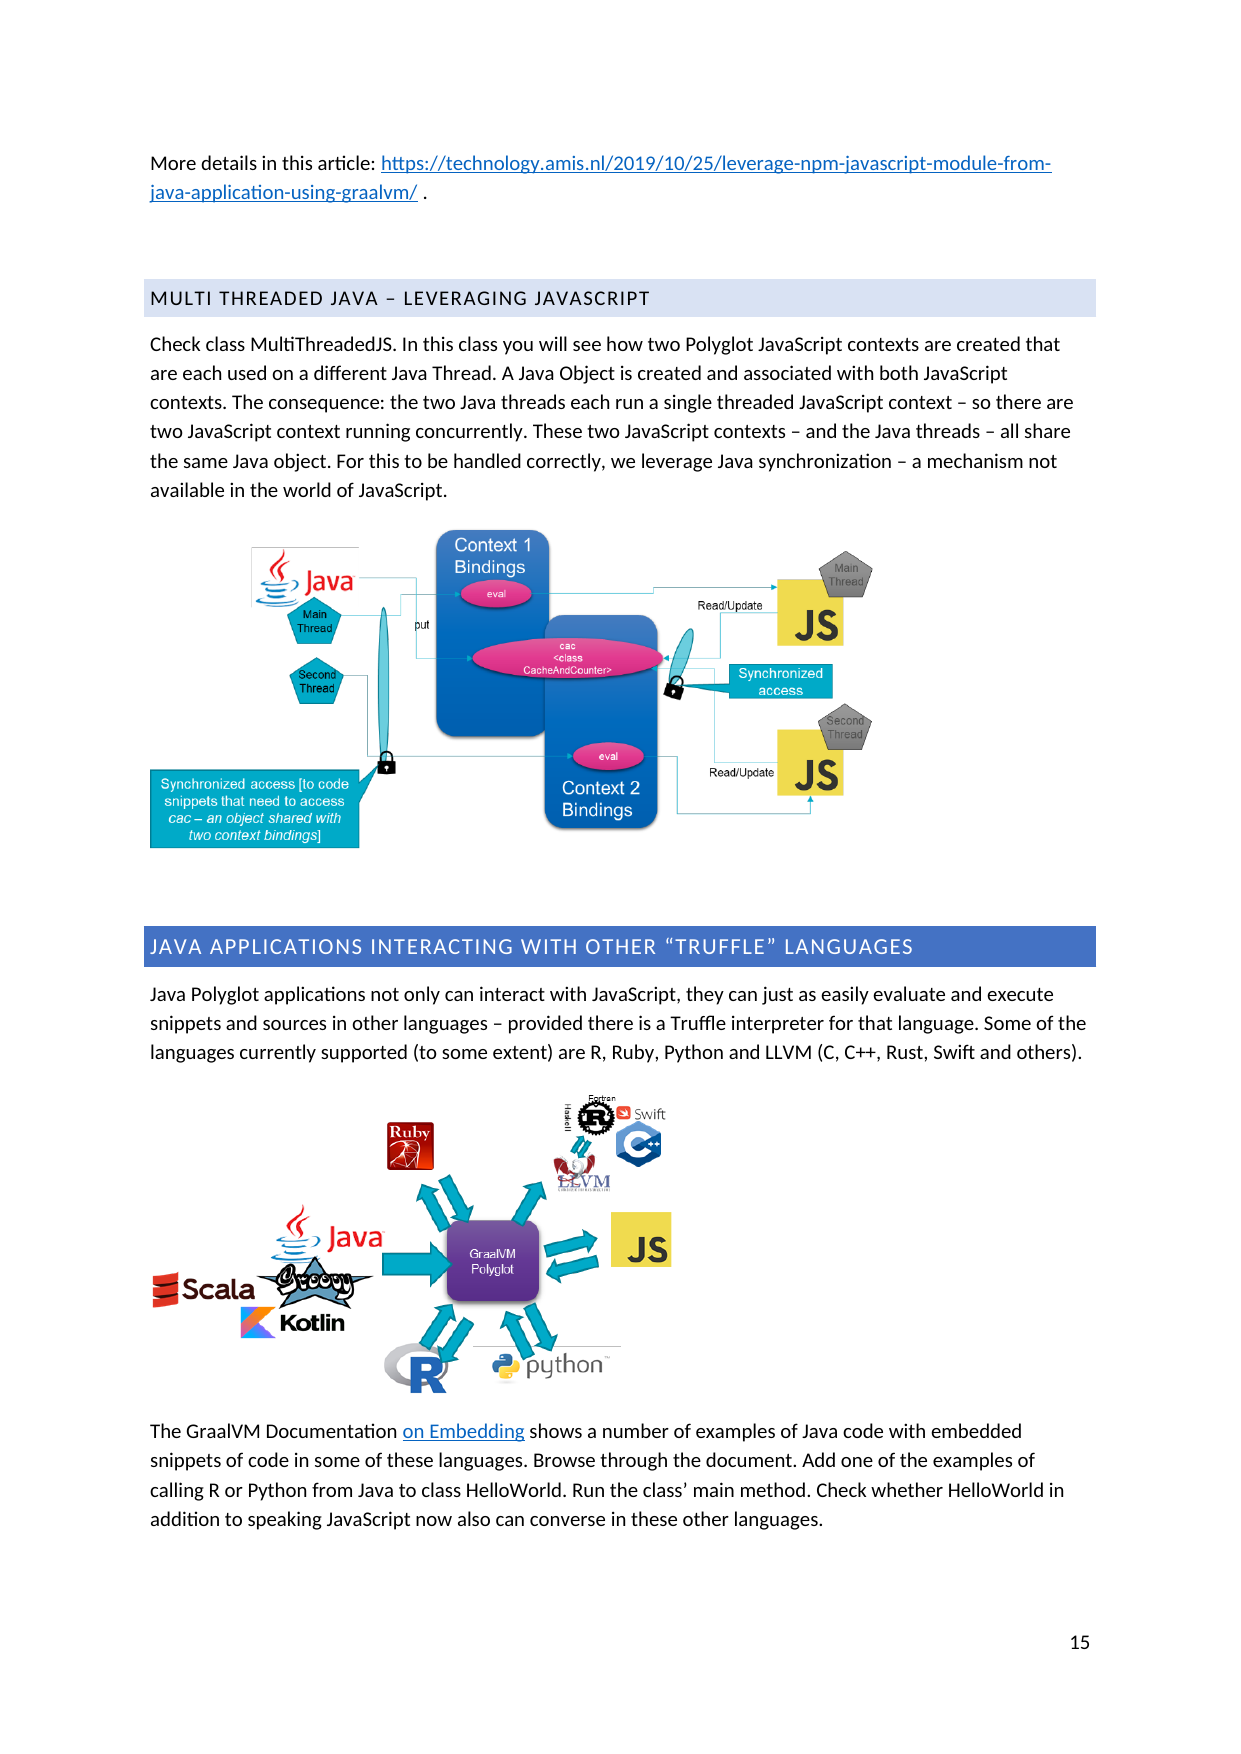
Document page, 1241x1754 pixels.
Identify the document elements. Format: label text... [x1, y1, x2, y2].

picture [150, 1089, 672, 1394]
subtitle Java applications interacting with other “Truffle” languages [150, 933, 1090, 960]
picture [150, 527, 873, 852]
subtitle Multi Threaded Java – leveraging JavaScript [150, 285, 1090, 311]
text Java Polyglot applications not only can interact with JavaScript, they can just as easily evaluate and execute snippets and sources in other languages – provided there is a Truffle interpreter for that language. Some of the languages currently supported (to some extent) are R, Ruby, Python and LLVM (C, C++, Rust, Swift and others). [150, 981, 1090, 1065]
text More details in this article: https://technology.amis.nl/2019/10/25/leverage-npm-javascript-module-from-java-application-using-graalvm/ . [150, 150, 1090, 204]
text The GraalVM Documentation on Embedding shows a number of examples of Java code with embedded snippets of code in some of these languages. Browse through the document. Add one of the examples of calling R or Python from Java to class HelloWorld. Run the class’ main method. Check whether HelloWorld in addition to speaking JavaScript now also can converse in these other languages. [150, 1418, 1090, 1531]
text Check class MultiThreadedJS. In this class you will see how two Polyglot JavaScript contexts are created that are each used on a different Java Thread. A Java Object is created and associated with both JavaScript contexts. The consequence: the two Java threads each run a single threaded JavaScript context – so there are two JavaScript context running concurrently. These two JavaScript contexts – and the Java threads – all share the same Java object. For this to be handled correctly, we leverage Java synchronization – a mechanism not available in the world of JavaScript. [150, 331, 1090, 502]
